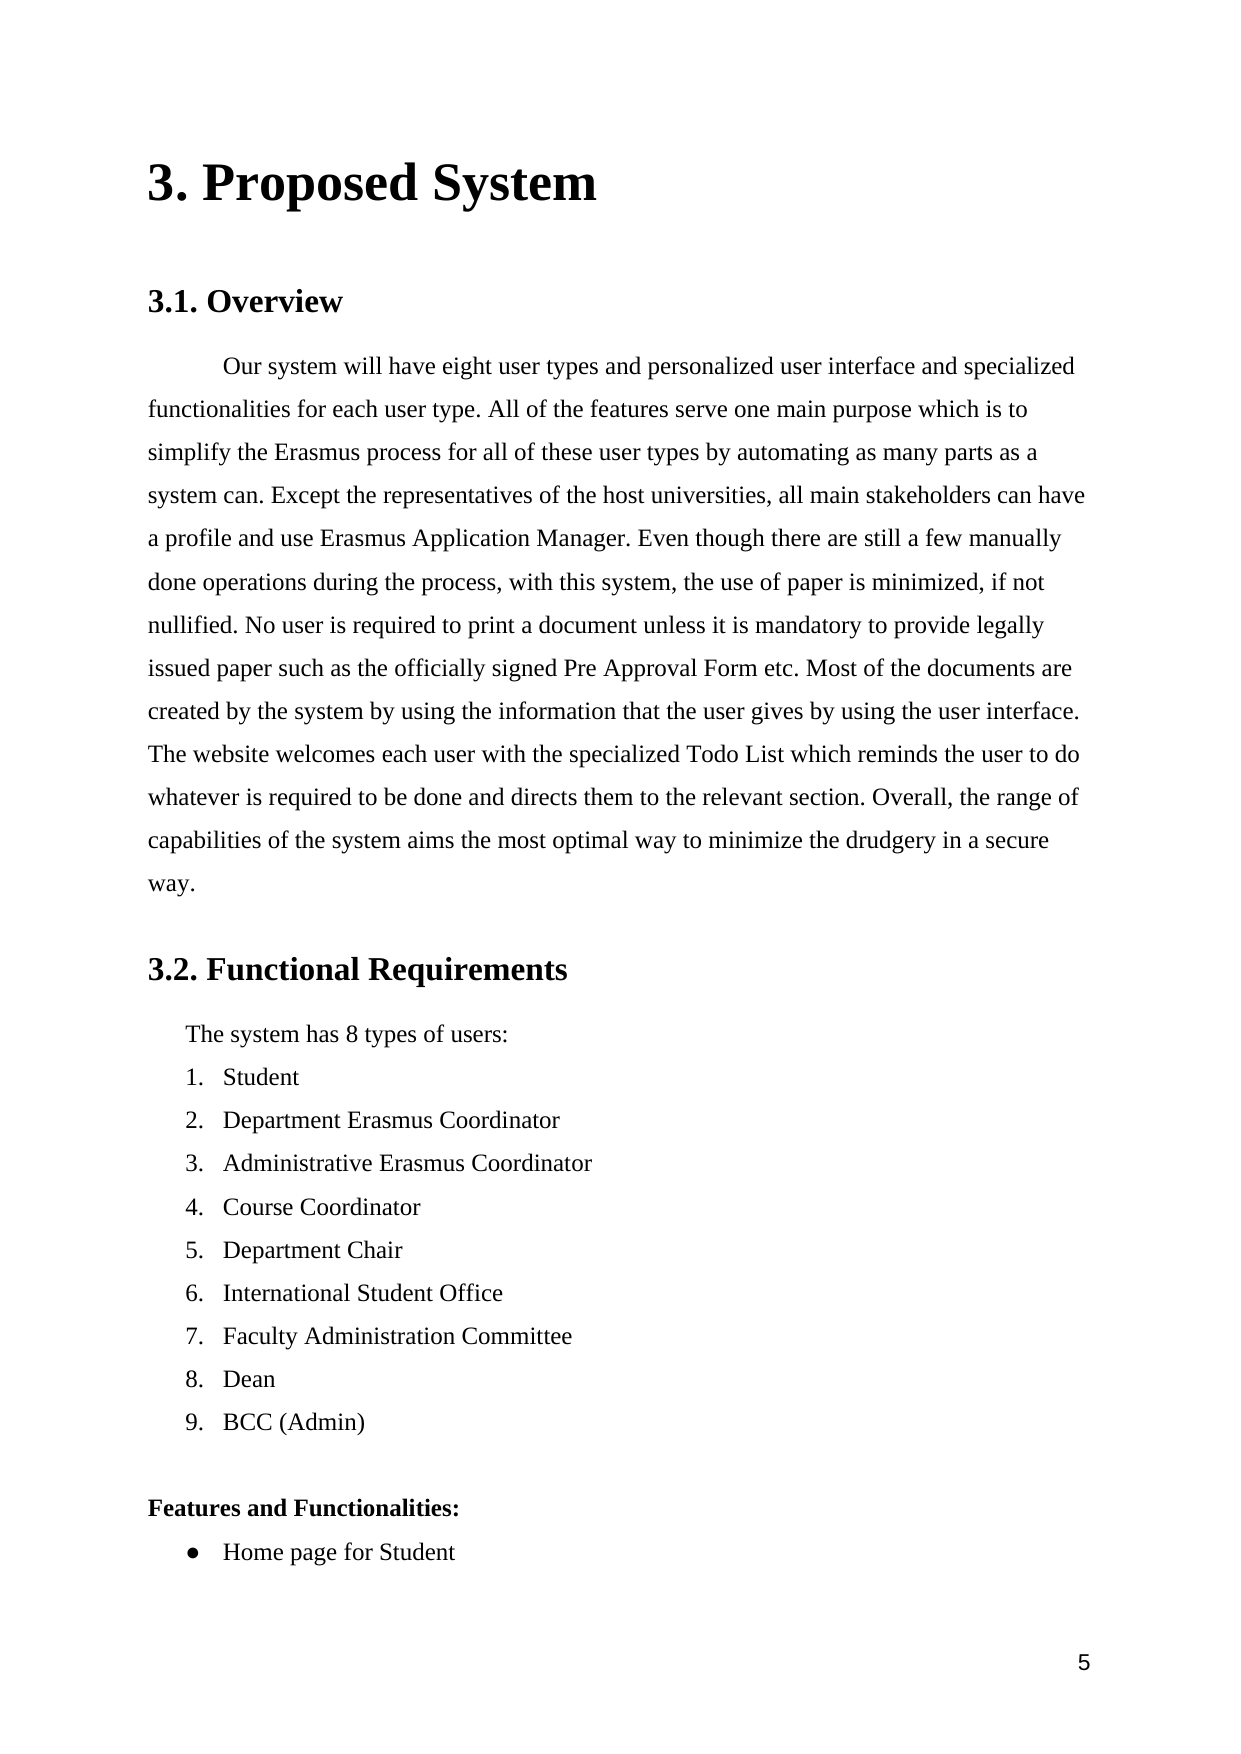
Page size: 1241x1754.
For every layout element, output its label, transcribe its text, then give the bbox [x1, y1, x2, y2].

text Features and Functionalities: [148, 1493, 1090, 1522]
list BCC (Admin) [185, 1407, 1090, 1436]
list Administrative Erasmus Coordinator [185, 1148, 1090, 1177]
text Our system will have eight user types and personalized user interface and specialized functionalities for each user type. All of the features serve one main purpose which is to simplify the Erasmus process for all of these user types by automating as many parts as a system can. Except the representatives of the host universities, all main stakeholders can have a profile and use Erasmus Application Manager. Even though there are still a few manually done operations during the process, with this system, the use of paper is minimized, if not nullified. No user is required to print a document unless it is mandatory to provide legally issued paper such as the officially signed Pre Approval Form etc. Most of the documents are created by the system by using the information that the user gives by using the user interface. The website welcomes each user with the specialized Todo List which reminds the user to do whatever is required to be done and directs them to the relevant section. Overall, the range of capabilities of the system aims the most optimal way to minimize the drudgery in a secure way. [148, 351, 1090, 897]
list International Student Office [185, 1278, 1090, 1307]
list Home page for Student [185, 1537, 1090, 1565]
list Dean [185, 1364, 1090, 1393]
subtitle 3.1. Overview [148, 281, 1090, 319]
list Department Chair [185, 1235, 1090, 1263]
list Department Erasmus Coordinator [185, 1105, 1090, 1134]
list Faculty Administration Committee [185, 1321, 1090, 1350]
list Student [185, 1062, 1090, 1091]
subtitle 3. Proposed System [148, 150, 1090, 212]
subtitle 3.2. Functional Requirements [148, 949, 1090, 987]
text The system has 8 types of users: [185, 1019, 1090, 1048]
list Course Coordinator [185, 1192, 1090, 1220]
